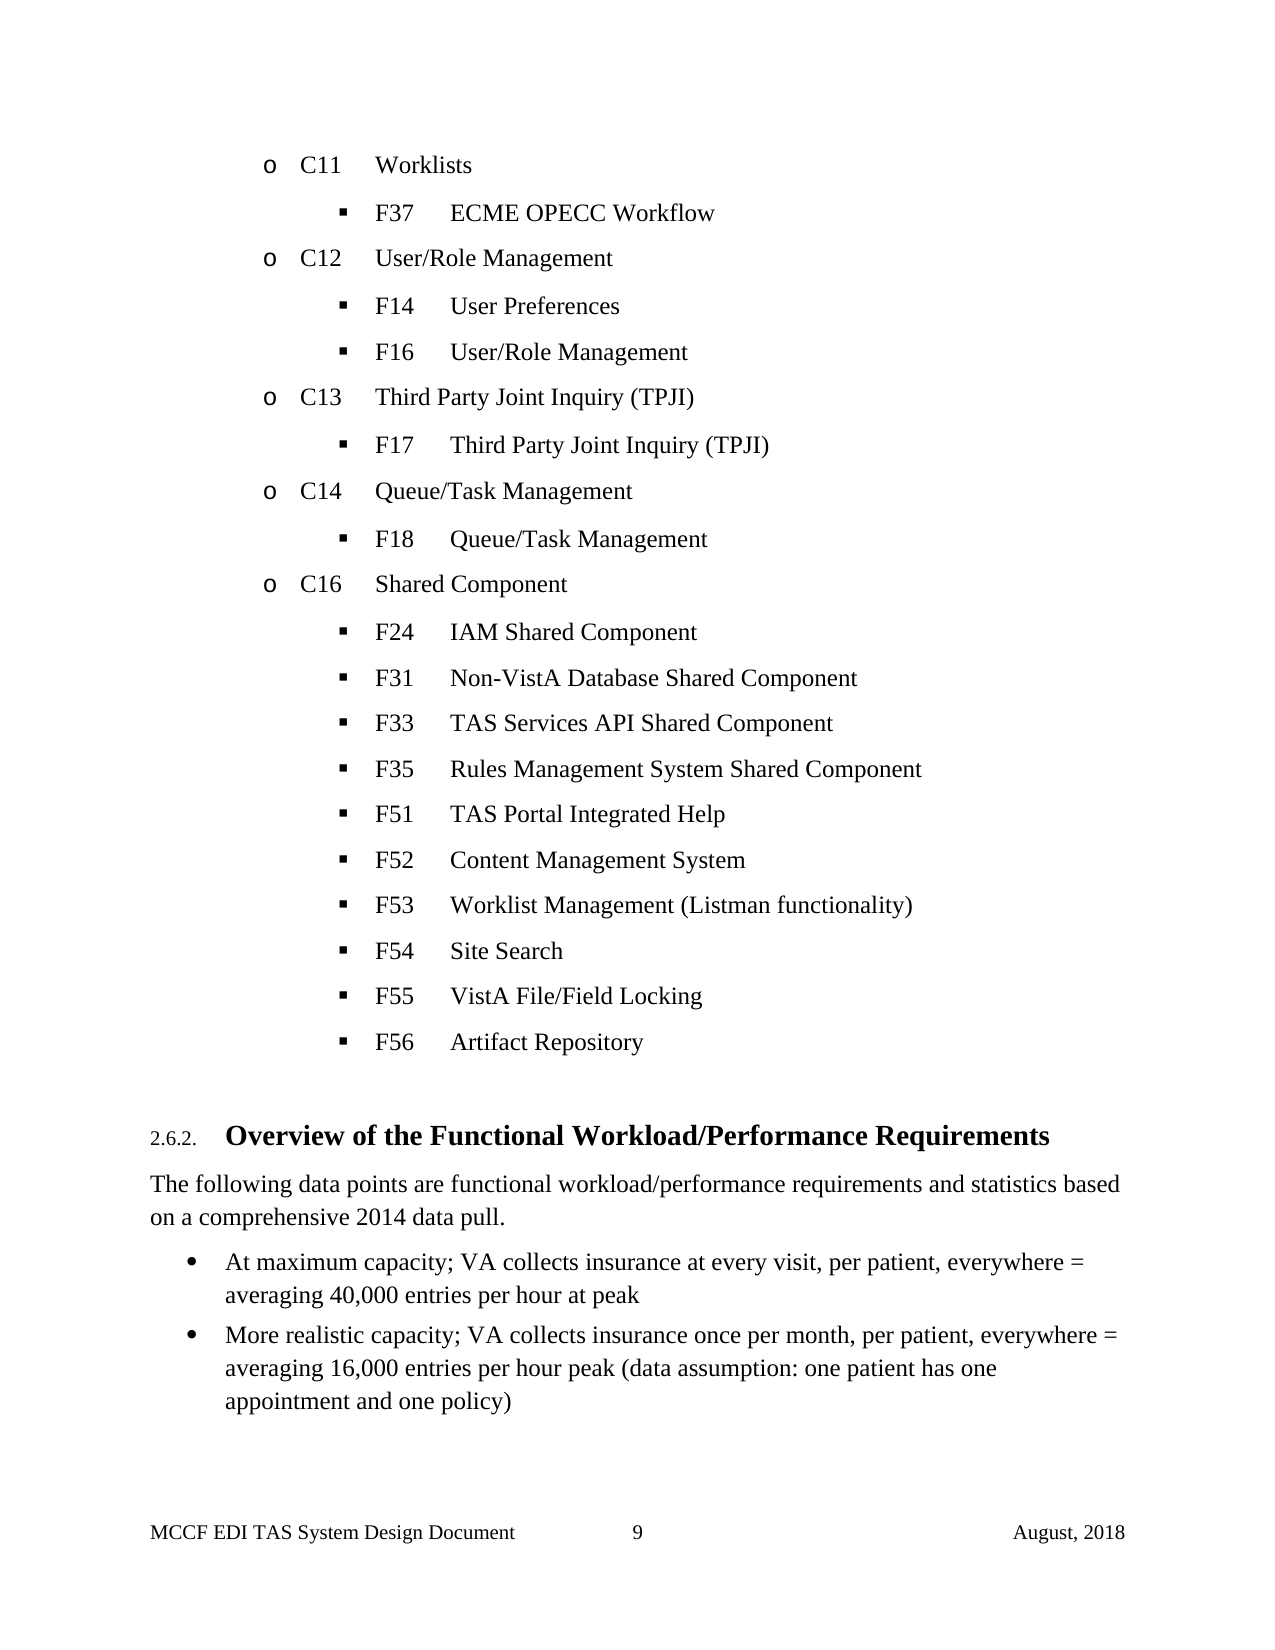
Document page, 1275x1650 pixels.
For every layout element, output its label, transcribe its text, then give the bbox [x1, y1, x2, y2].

list F54 Site Search [337, 936, 1125, 964]
text The following data points are functional workload/performance requirements and statistics based on a comprehensive 2014 data pull. [150, 1169, 1125, 1231]
list F18 Queue/Task Management [337, 524, 1125, 552]
list C12 User/Role Management [262, 243, 1125, 274]
text At maximum capacity; VA collects insurance at every visit, per patient, everywhere = averaging 40,000 entries per hour at peak [187, 1247, 1125, 1309]
list F55 VistA File/Field Locking [337, 981, 1125, 1010]
list F17 Third Party Joint Inquiry (TPJI) [337, 430, 1125, 459]
list F56 Artifact Repository [337, 1027, 1125, 1056]
list C11 Worklists [262, 150, 1125, 181]
list F16 User/Role Management [337, 337, 1125, 366]
list F51 TAS Portal Integrated Help [337, 799, 1125, 828]
list F52 Content Management System [337, 845, 1125, 873]
list F14 User Preferences [337, 291, 1125, 320]
list F24 IAM Shared Component [337, 617, 1125, 646]
list C13 Third Party Joint Inquiry (TPJI) [262, 382, 1125, 413]
list F33 TAS Services API Shared Component [337, 708, 1125, 737]
text More realistic capacity; VA collects insurance once per month, per patient, everywhere = averaging 16,000 entries per hour peak (data assumption: one patient has one appointment and one policy) [187, 1320, 1125, 1414]
list F31 Non-VistA Database Shared Component [337, 663, 1125, 691]
list C14 Queue/Task Management [262, 476, 1125, 507]
subtitle Overview of the Functional Workload/Performance Requirements [150, 1118, 1125, 1151]
list F35 Rules Management System Shared Component [337, 754, 1125, 782]
list F37 ECME OPECC Workflow [337, 198, 1125, 227]
list C16 Shared Component [262, 569, 1125, 600]
list F53 Worklist Management (Listman functionality) [337, 890, 1125, 919]
